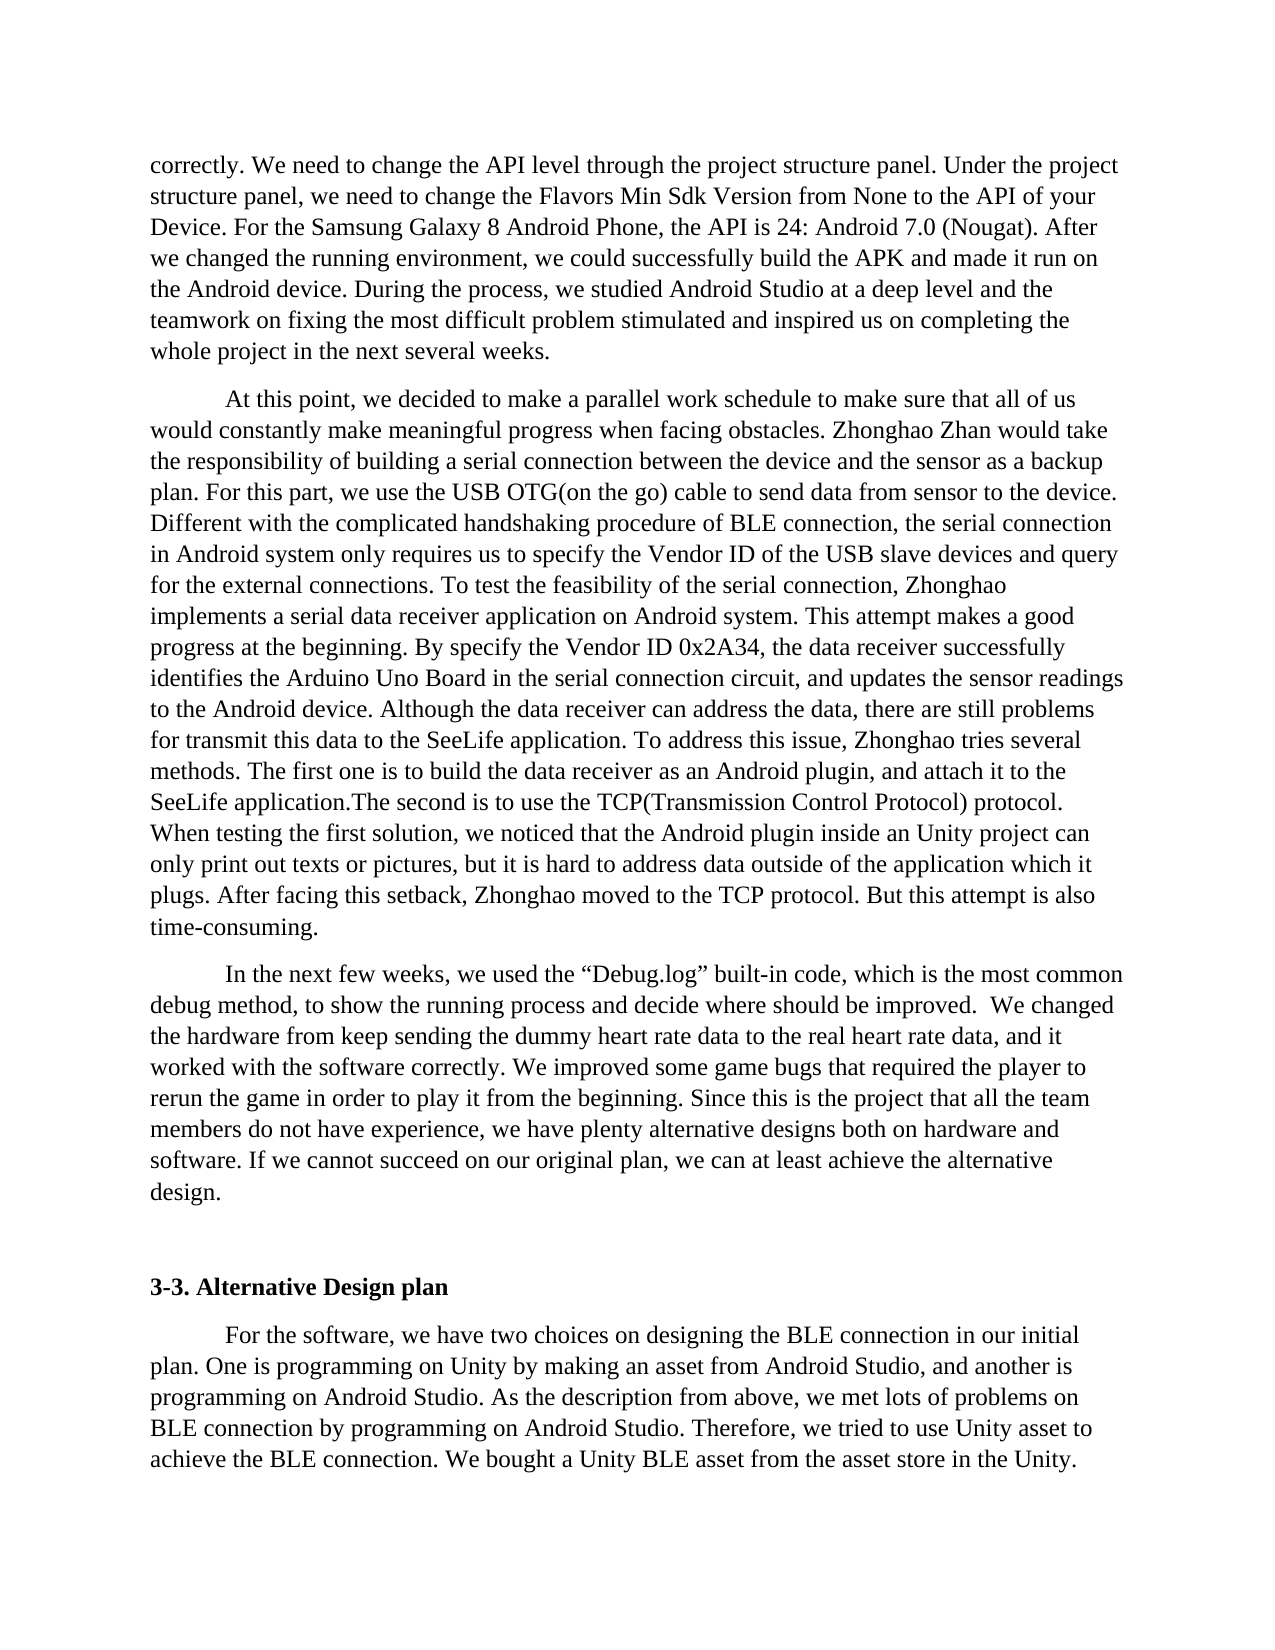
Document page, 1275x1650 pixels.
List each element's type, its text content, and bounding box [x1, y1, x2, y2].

text At this point, we decided to make a parallel work schedule to make sure that all of us would constantly make meaningful progress when facing obstacles. Zhonghao Zhan would take the responsibility of building a serial connection between the device and the sensor as a backup plan. For this part, we use the USB OTG(on the go) cable to send data from sensor to the device. Different with the complicated handshaking procedure of BLE connection, the serial connection in Android system only requires us to specify the Vendor ID of the USB slave devices and query for the external connections. To test the feasibility of the serial connection, Zhonghao implements a serial data receiver application on Android system. This attempt makes a good progress at the beginning. By specify the Vendor ID 0x2A34, the data receiver successfully identifies the Arduino Uno Board in the serial connection circuit, and updates the sensor readings to the Android device. Although the data receiver can address the data, there are still problems for transmit this data to the SeeLife application. To address this issue, Zhonghao tries several methods. The first one is to build the data receiver as an Android plugin, and attach it to the SeeLife application.The second is to use the TCP(Transmission Control Protocol) protocol. When testing the first solution, we noticed that the Android plugin inside an Unity project can only print out texts or pictures, but it is hard to address data outside of the application which it plugs. After facing this setback, Zhonghao moved to the TCP protocol. But this attempt is also time-consuming. [150, 384, 1125, 940]
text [150, 150, 1125, 365]
text 3-3. Alternative Design plan [150, 1272, 1125, 1301]
text In the next few weeks, we used the “Debug.log” built-in code, which is the most common debug method, to show the running process and decide where should be improved. We changed the hardware from keep sending the dummy heart rate data to the real heart rate data, and it worked with the software correctly. We improved some game bugs that required the player to rerun the game in order to play it from the beginning. Since this is the project that all the team members do not have experience, we have plenty alternative designs both on hardware and software. If we cannot succeed on our original plan, we can at least achieve the alternative design. [150, 959, 1125, 1205]
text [150, 1320, 1125, 1473]
